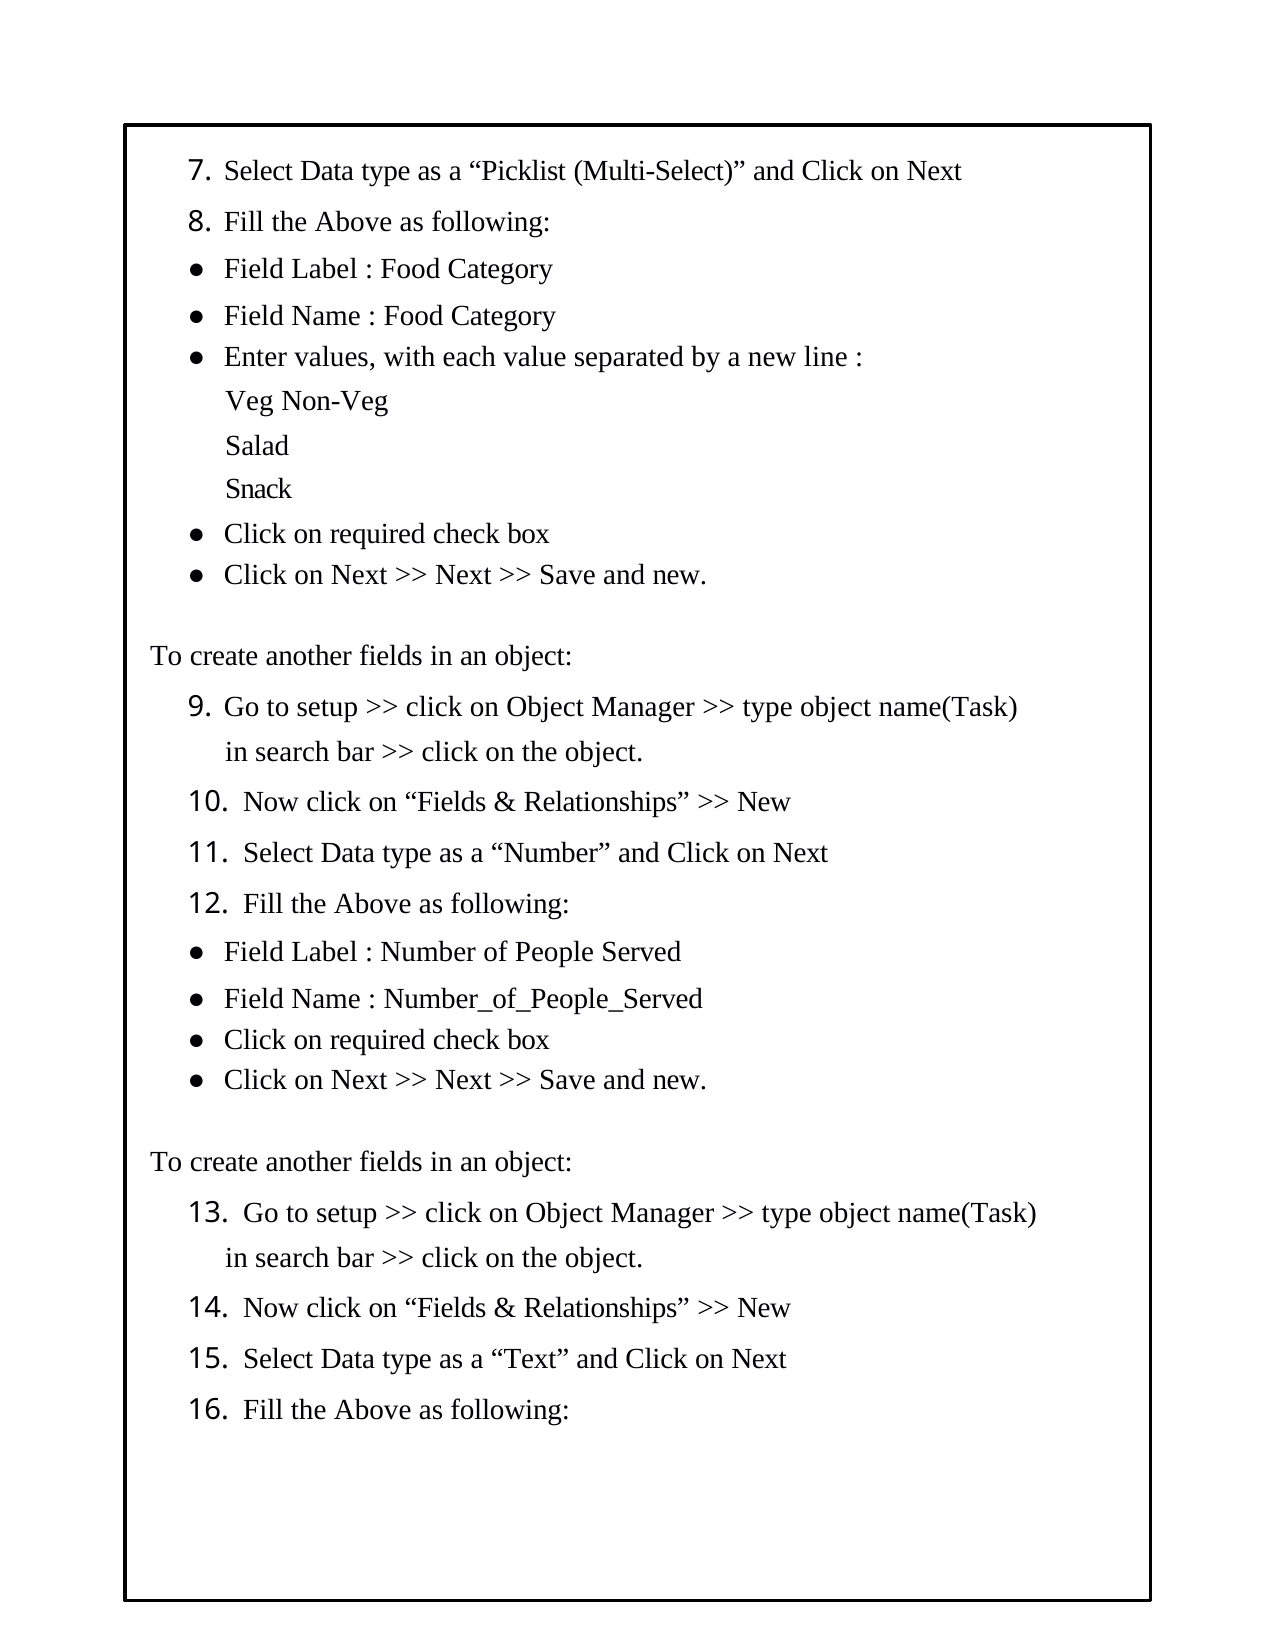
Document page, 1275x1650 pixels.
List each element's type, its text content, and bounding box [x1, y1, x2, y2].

list Now click on “Fields & Relationships” >> New [187, 1286, 1162, 1326]
list Go to setup >> click on Object Manager >> type object name(Task) in search bar >> click on the object. [187, 1191, 1049, 1274]
list Click on Next >> Next >> Save and new. [187, 557, 1162, 590]
list Select Data type as a “Number” and Click on Next [187, 832, 1162, 871]
list Click on Next >> Next >> Save and new. [187, 1062, 1162, 1096]
text To create another fields in an object: [150, 1144, 1162, 1177]
list Field Label : Number of People Served [187, 934, 1162, 967]
list Fill the Above as following: [187, 883, 1162, 922]
text Salad Snack [225, 428, 293, 504]
list Enter values, with each value separated by a new line : Veg Non-Veg [187, 339, 899, 417]
list Field Name : Number_of_People_Served [187, 981, 1162, 1014]
list Select Data type as a “Text” and Click on Next [187, 1337, 1162, 1377]
list Field Label : Food Category [187, 251, 1162, 285]
list Fill the Above as following: [187, 1388, 1162, 1428]
text To create another fields in an object: [150, 638, 1162, 672]
list Fill the Above as following: [187, 200, 1162, 240]
list Now click on “Fields & Relationships” >> New [187, 780, 1162, 820]
list Click on required check box [187, 1022, 1162, 1055]
list Go to setup >> click on Object Manager >> type object name(Task) in search bar >> click on the object. [187, 685, 1029, 768]
list Field Name : Food Category [187, 298, 1162, 331]
list Select Data type as a “Picklist (Multi-Select)” and Click on Next [187, 149, 1162, 189]
list Click on required check box [187, 516, 1162, 550]
